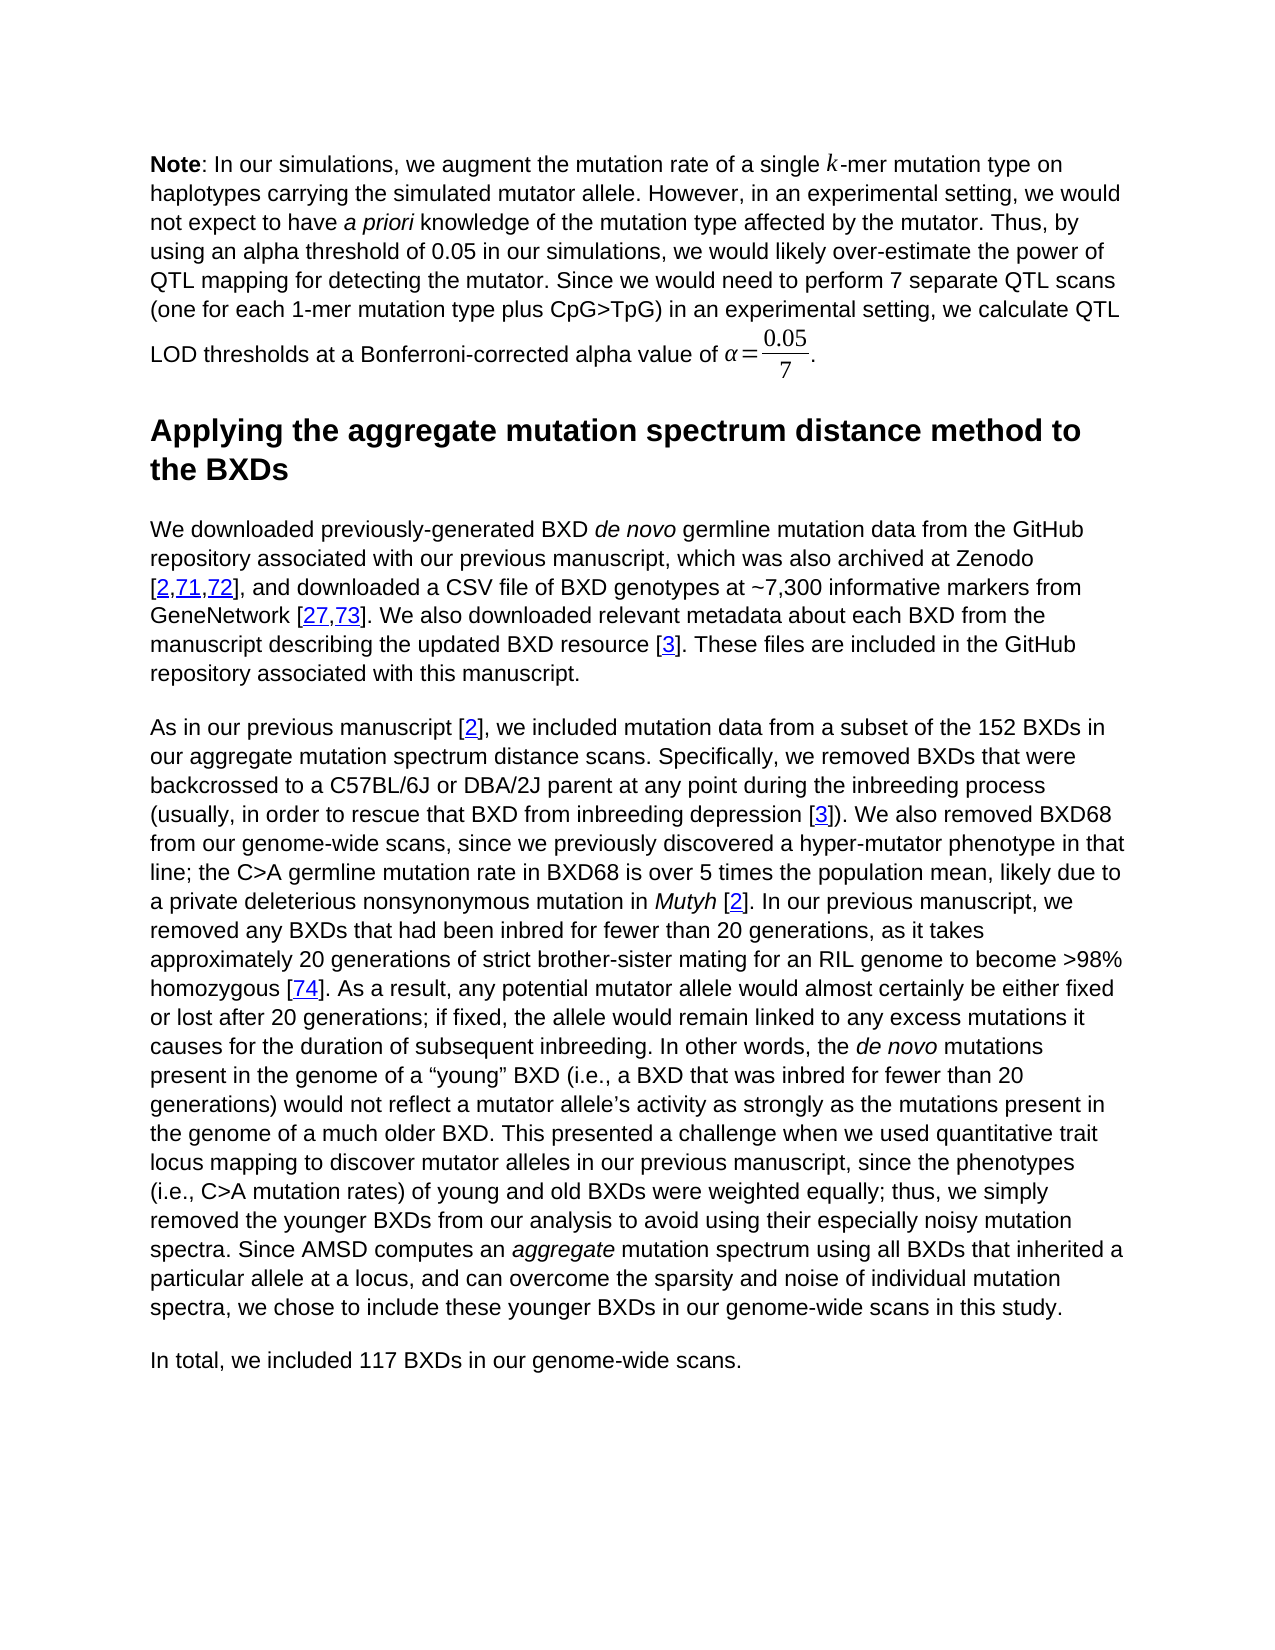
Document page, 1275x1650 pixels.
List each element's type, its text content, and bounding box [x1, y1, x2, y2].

text We downloaded previously-generated BXD de novo germline mutation data from the GitHub repository associated with our previous manuscript, which was also archived at Zenodo [2,71,72], and downloaded a CSV file of BXD genotypes at ~7,300 informative markers from GeneNetwork [27,73]. We also downloaded relevant metadata about each BXD from the manuscript describing the updated BXD resource [3]. These files are included in the GitHub repository associated with this manuscript. [150, 516, 1125, 687]
text In total, we included 117 BXDs in our genome-wide scans. [150, 1347, 1125, 1374]
text Note: In our simulations, we augment the mutation rate of a single -mer mutation type on haplotypes carrying the simulated mutator allele. However, in an experimental setting, we would not expect to have a priori knowledge of the mutation type affected by the mutator. Thus, by using an alpha threshold of 0.05 in our simulations, we would likely over-estimate the power of QTL mapping for detecting the mutator. Since we would need to perform 7 separate QTL scans (one for each 1-mer mutation type plus CpG>TpG) in an experimental setting, we calculate QTL LOD thresholds at a Bonferroni-corrected alpha value of . [150, 150, 1125, 384]
text As in our previous manuscript [2], we included mutation data from a subset of the 152 BXDs in our aggregate mutation spectrum distance scans. Specifically, we removed BXDs that were backcrossed to a C57BL/6J or DBA/2J parent at any point during the inbreeding process (usually, in order to rescue that BXD from inbreeding depression [3]). We also removed BXD68 from our genome-wide scans, since we previously discovered a hyper-mutator phenotype in that line; the C>A germline mutation rate in BXD68 is over 5 times the population mean, likely due to a private deleterious nonsynonymous mutation in Mutyh [2]. In our previous manuscript, we removed any BXDs that had been inbred for fewer than 20 generations, as it takes approximately 20 generations of strict brother-sister mating for an RIL genome to become >98% homozygous [74]. As a result, any potential mutator allele would almost certainly be either fixed or lost after 20 generations; if fixed, the allele would remain linked to any excess mutations it causes for the duration of subsequent inbreeding. In other words, the de novo mutations present in the genome of a “young” BXD (i.e., a BXD that was inbred for fewer than 20 generations) would not reflect a mutator allele’s activity as strongly as the mutations present in the genome of a much older BXD. This presented a challenge when we used quantitative trait locus mapping to discover mutator alleles in our previous manuscript, since the phenotypes (i.e., C>A mutation rates) of young and old BXDs were weighted equally; thus, we simply removed the younger BXDs from our analysis to avoid using their especially noisy mutation spectra. Since AMSD computes an aggregate mutation spectrum using all BXDs that inherited a particular allele at a locus, and can overcome the sparsity and noise of individual mutation spectra, we chose to include these younger BXDs in our genome-wide scans in this study. [150, 714, 1125, 1320]
subtitle Applying the aggregate mutation spectrum distance method to the BXDs [150, 412, 1125, 487]
